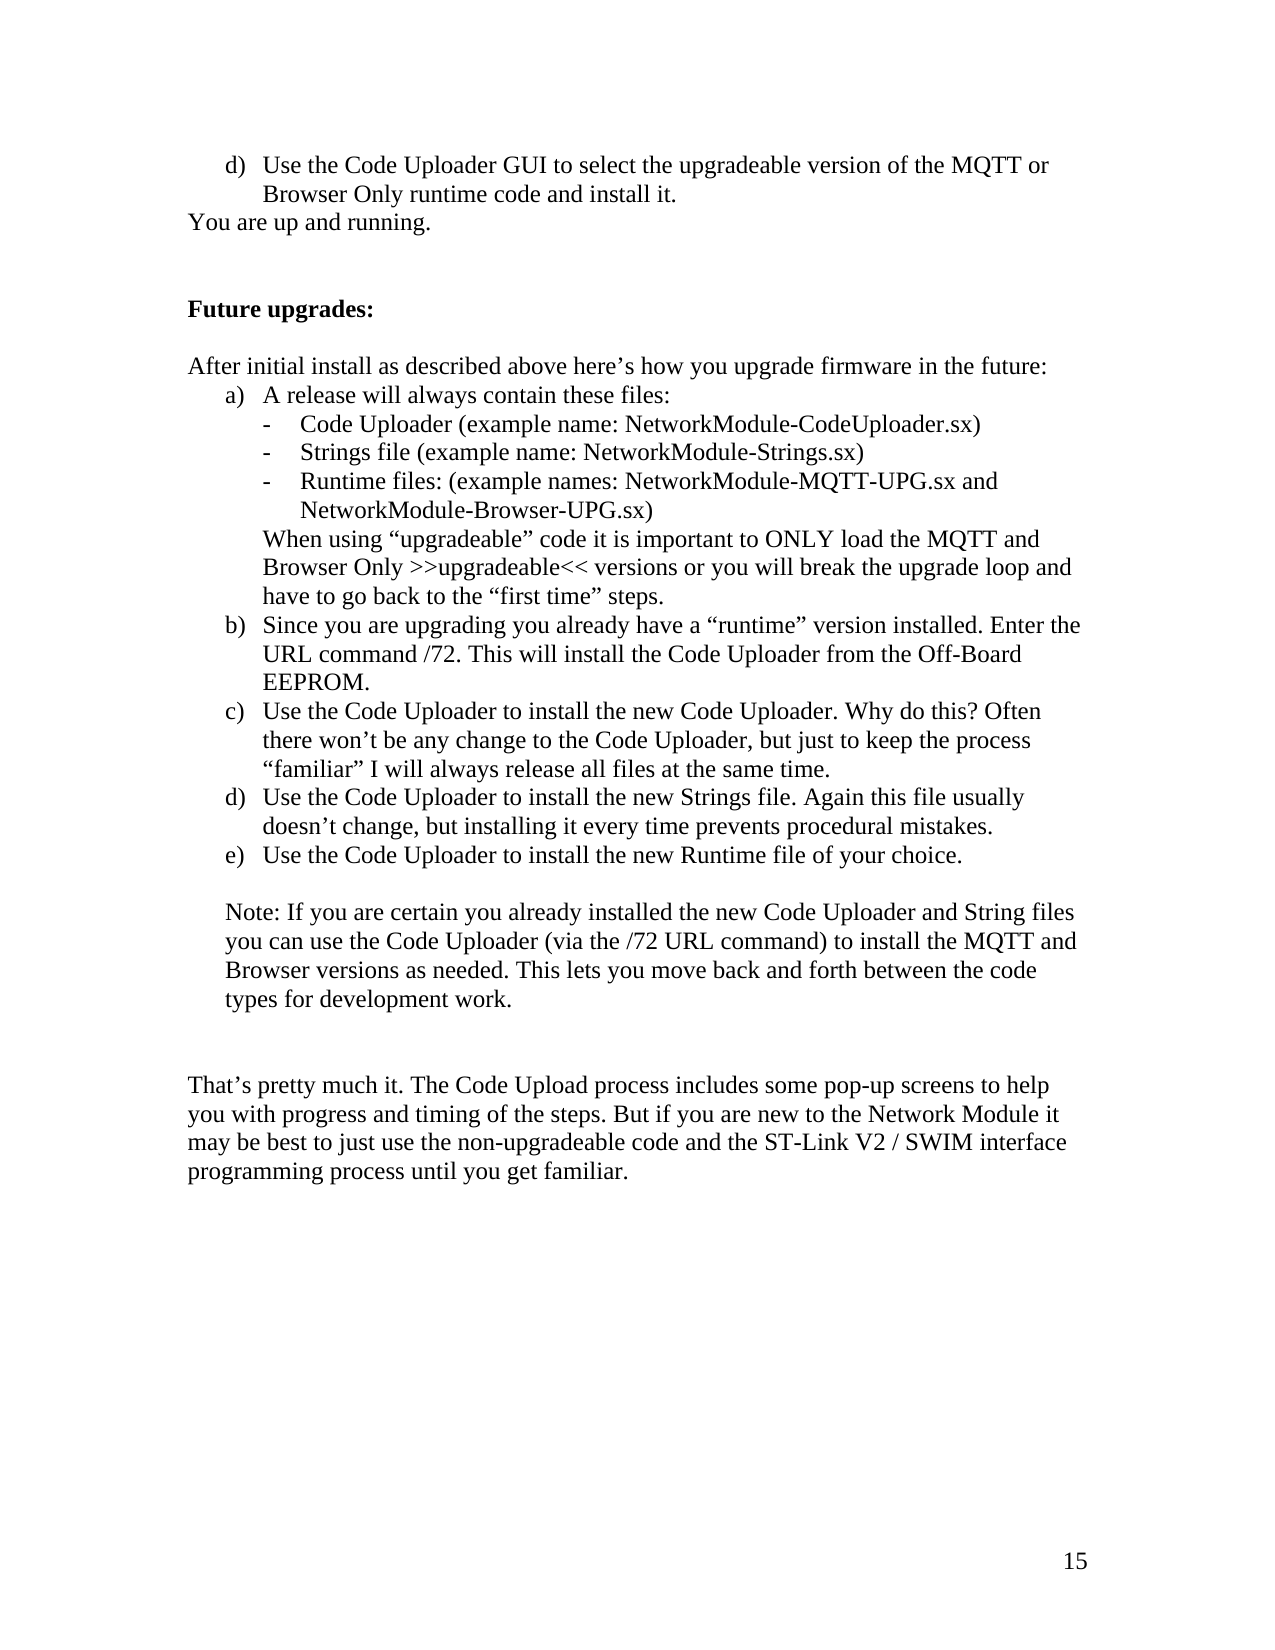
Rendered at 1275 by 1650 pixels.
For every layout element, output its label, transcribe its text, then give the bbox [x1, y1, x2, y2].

text You are up and running. [187, 207, 1087, 236]
text Note: If you are certain you already installed the new Code Uploader and String files you can use the Code Uploader (via the /72 URL command) to install the MQTT and Browser versions as needed. This lets you move back and forth between the code types for development work. [225, 897, 1087, 1012]
list Use the Code Uploader to install the new Strings file. Again this file usually doesn’t change, but installing it every time prevents procedural mistakes. [225, 782, 1087, 840]
list Use the Code Uploader GUI to select the upgradeable version of the MQTT or Browser Only runtime code and install it. [225, 150, 1087, 207]
list Use the Code Uploader to install the new Runtime file of your choice. [225, 840, 1087, 869]
list Code Uploader (example name: NetworkModule-CodeUploader.sx) [262, 409, 1087, 437]
list Since you are upgrading you already have a “runtime” version installed. Enter the URL command /72. This will install the Code Uploader from the Off-Board EEPROM. [225, 610, 1087, 696]
text That’s pretty much it. The Code Upload process includes some pop-up screens to help you with progress and timing of the steps. But if you are new to the Network Module it may be best to just use the non-upgradeable code and the ST-Link V2 / SWIM interface programming process until you get familiar. [187, 1070, 1087, 1185]
text After initial install as described above here’s how you upgrade firmware in the future: [187, 351, 1087, 380]
text Future upgrades: [187, 294, 1087, 322]
list Runtime files: (example names: NetworkModule-MQTT-UPG.sx and NetworkModule-Browser-UPG.sx) [262, 466, 1087, 524]
list Strings file (example name: NetworkModule-Strings.sx) [262, 437, 1087, 466]
list A release will always contain these files: [225, 380, 1087, 409]
text When using “upgradeable” code it is important to ONLY load the MQTT and Browser Only >>upgradeable<< versions or you will break the upgrade loop and have to go back to the “first time” steps. [262, 524, 1087, 610]
list Use the Code Uploader to install the new Code Uploader. Why do this? Often there won’t be any change to the Code Uploader, but just to keep the process “familiar” I will always release all files at the same time. [225, 696, 1087, 782]
